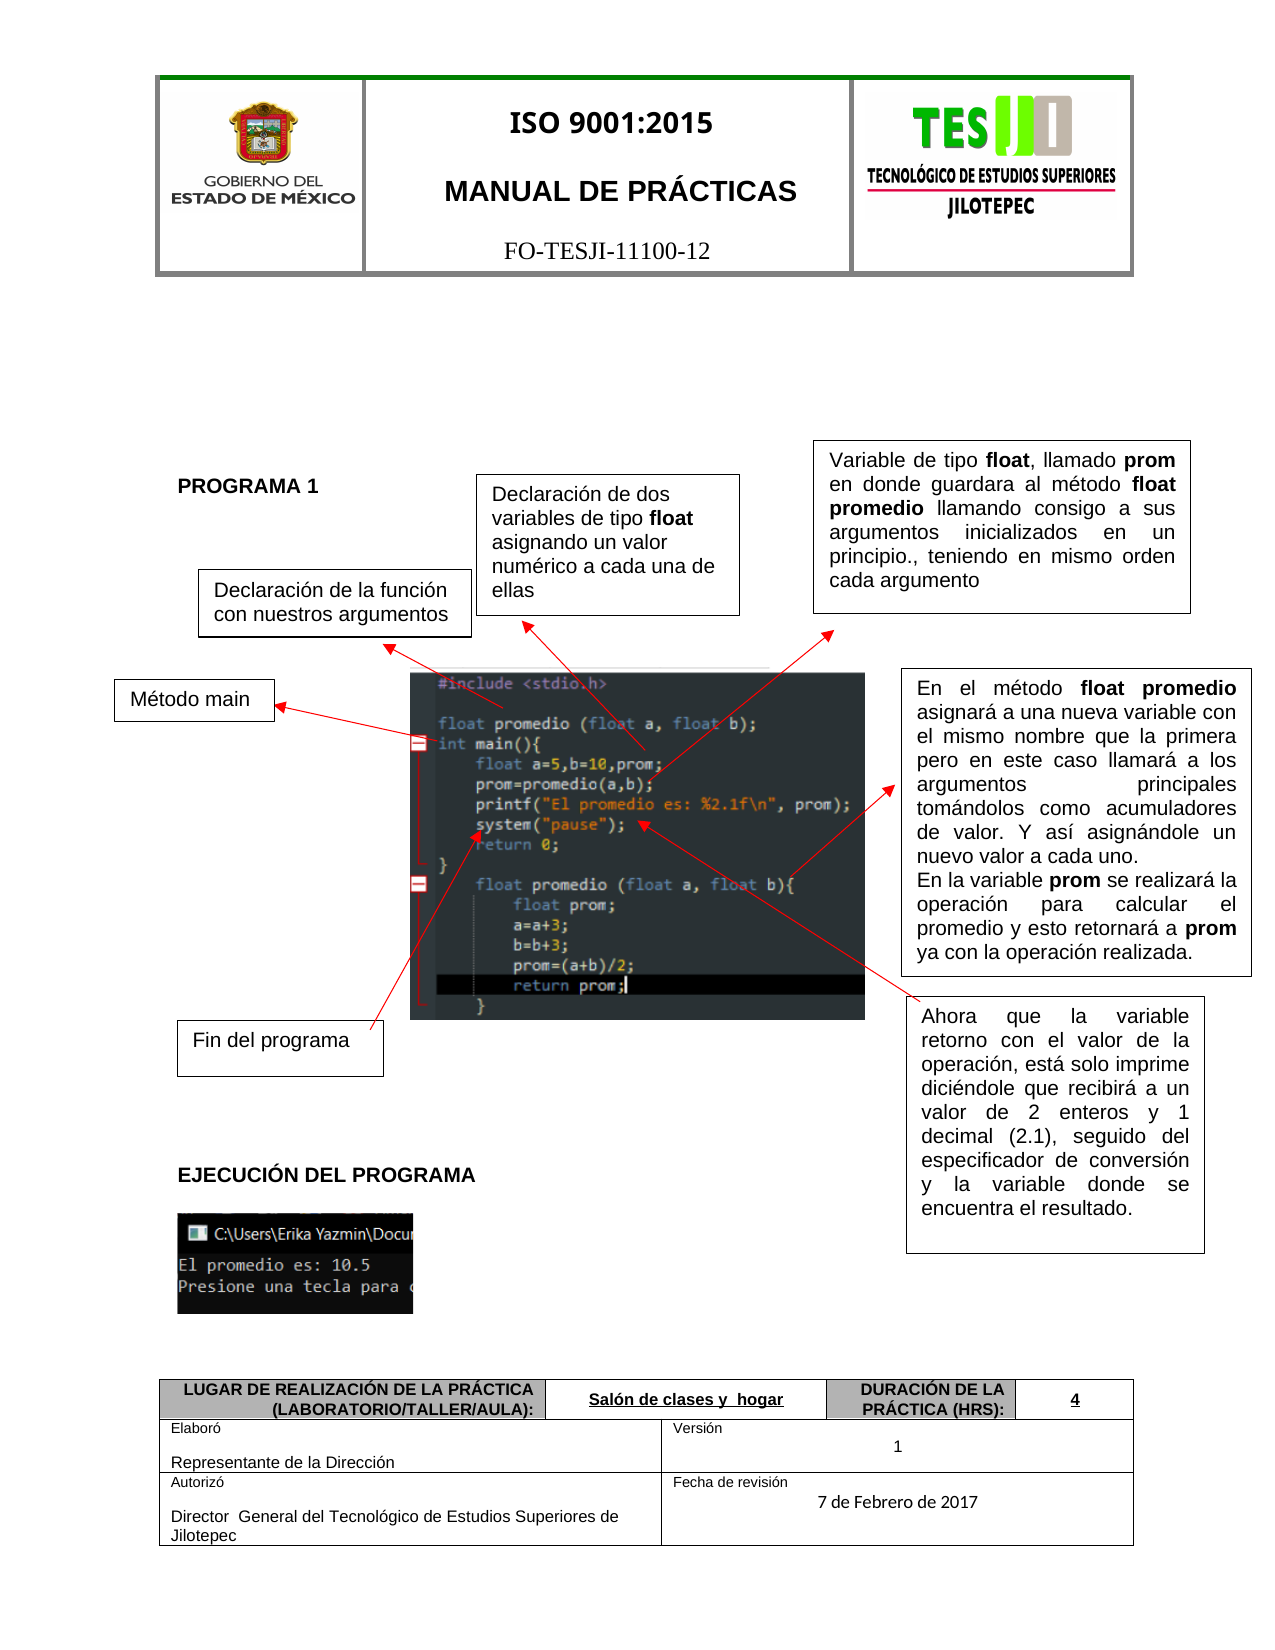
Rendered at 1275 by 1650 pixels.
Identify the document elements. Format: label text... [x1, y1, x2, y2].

text PROGRAMA 1 [177, 473, 813, 497]
picture [865, 92, 1118, 220]
picture [160, 92, 359, 213]
text EJECUCIÓN DEL PROGRAMA [177, 1163, 906, 1187]
picture [177, 1213, 414, 1314]
picture [410, 667, 865, 1020]
